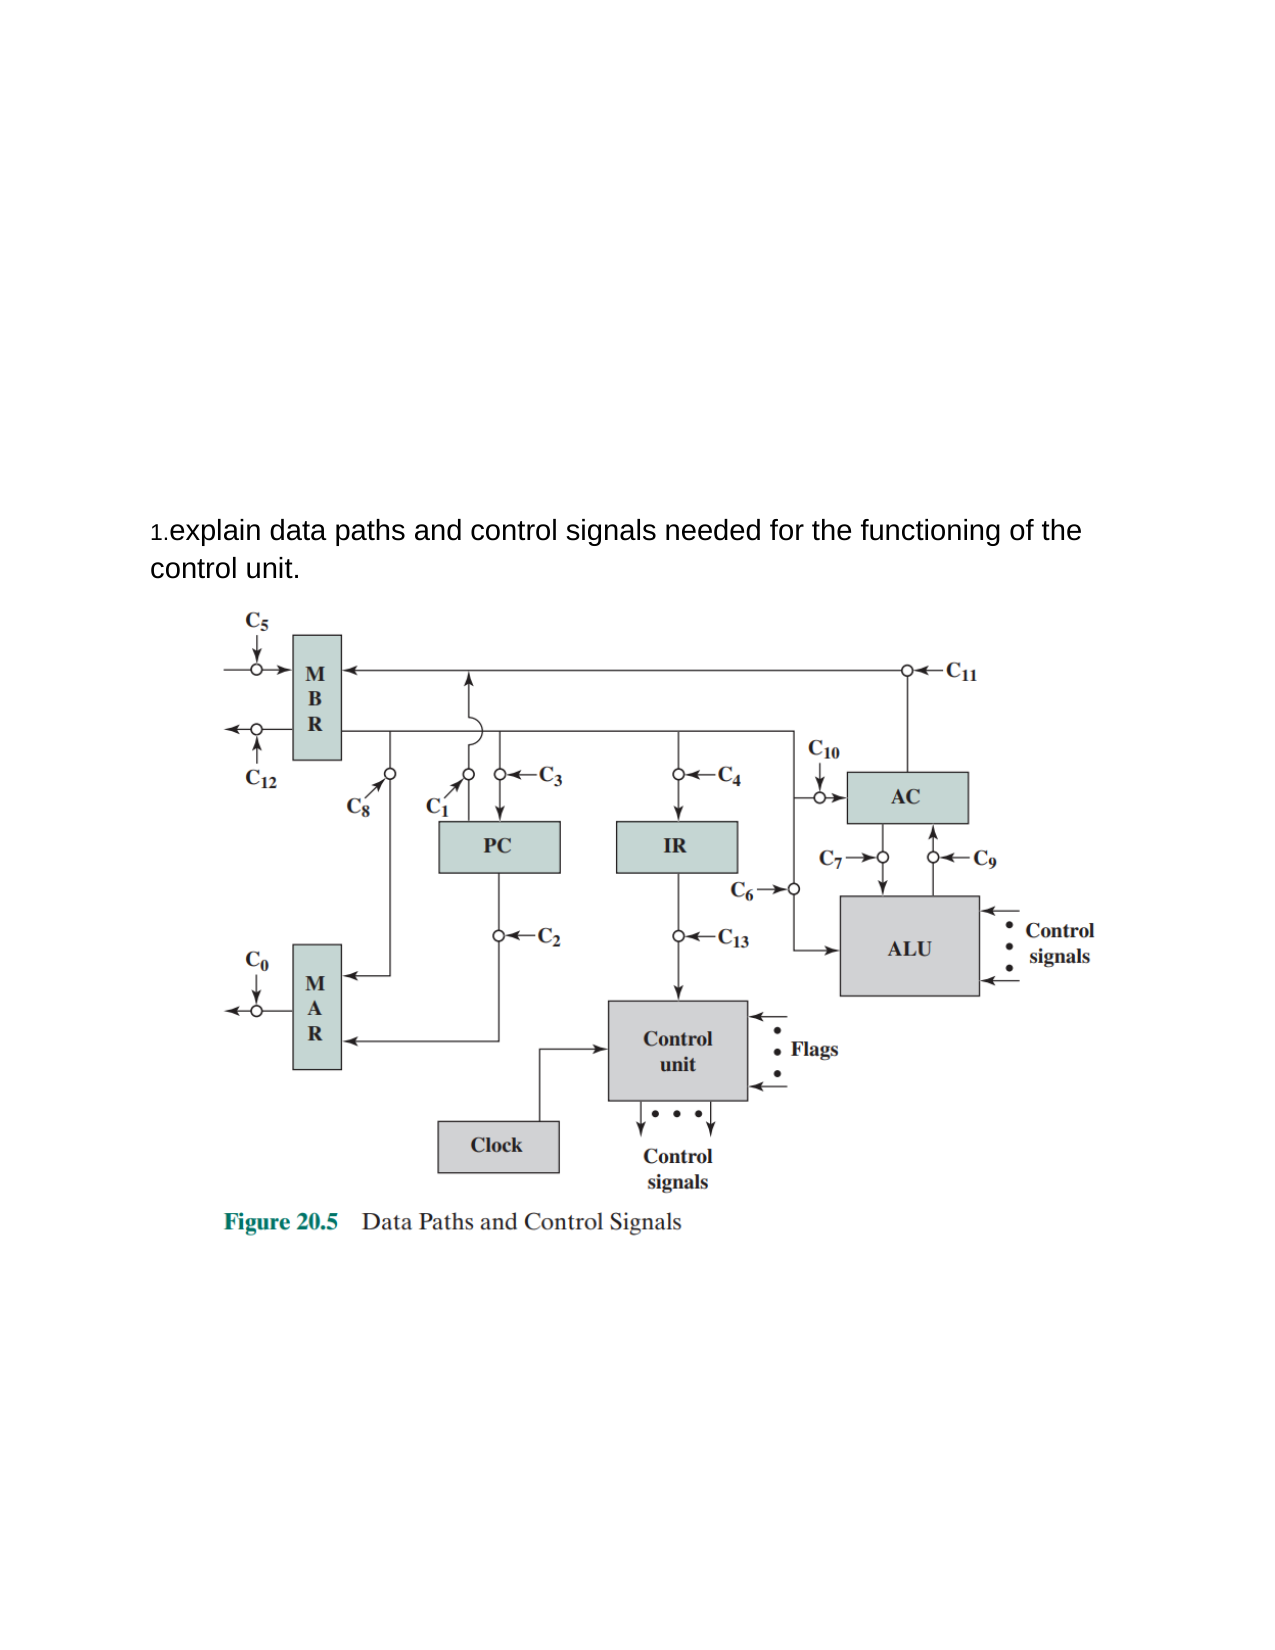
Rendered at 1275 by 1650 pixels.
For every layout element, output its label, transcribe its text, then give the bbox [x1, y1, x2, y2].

picture [150, 589, 1125, 1257]
text 1.explain data paths and control signals needed for the functioning of the control unit. [150, 512, 1125, 584]
